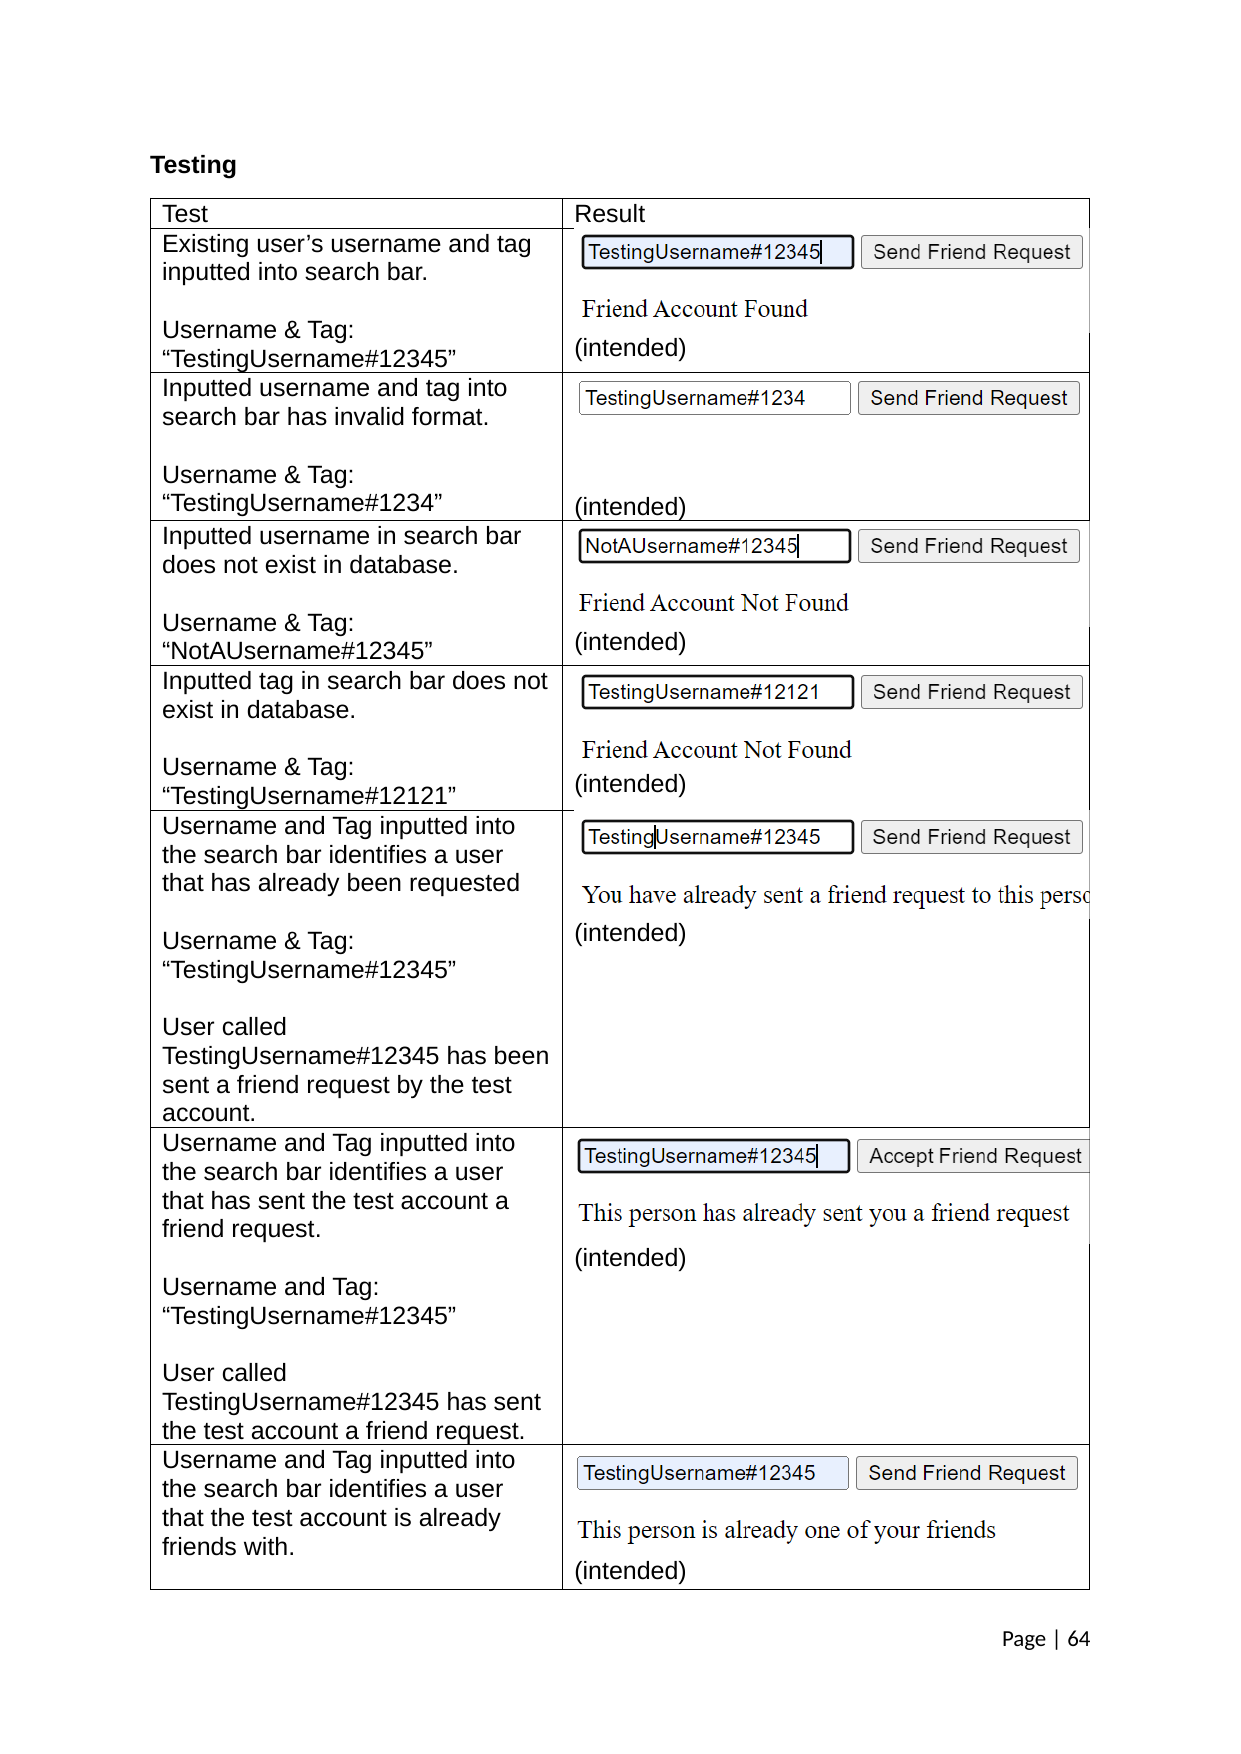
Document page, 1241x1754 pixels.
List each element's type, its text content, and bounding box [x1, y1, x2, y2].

table_cell Inputted username in search bar does not exist in database. Username & Tag: “NotAUsername#12345” [151, 521, 562, 665]
picture [574, 666, 1089, 769]
text Testing [150, 150, 1090, 179]
table_cell Existing user’s username and tag inputted into search bar. Username & Tag: “TestingUsername#12345” [151, 229, 562, 372]
table_cell Inputted username and tag into search bar has invalid format. Username & Tag: “TestingUsername#1234” [151, 373, 562, 520]
table_cell Username and Tag inputted into the search bar identifies a user that has sent the test account a friend request. Username and Tag: “TestingUsername#12345” User called TestingUsername#12345 has sent the test account a friend request. [151, 1128, 562, 1444]
table_cell (intended) [563, 229, 1089, 372]
table_header Test [151, 199, 562, 227]
picture [574, 810, 1090, 919]
table_cell (intended) [563, 666, 1089, 810]
table_cell (intended) [563, 373, 1089, 520]
picture [574, 521, 1090, 627]
table_cell Inputted tag in search bar does not exist in database. Username & Tag: “TestingUsername#12121” [151, 666, 562, 810]
table_header Result [563, 199, 1089, 227]
table_cell (intended) [563, 1128, 1089, 1444]
picture [574, 1445, 1089, 1556]
table_cell Username and Tag inputted into the search bar identifies a user that has already been requested Username & Tag: “TestingUsername#12345” User called TestingUsername#12345 has been sent a friend request by the test account. [151, 811, 562, 1127]
table_cell (intended) [563, 1445, 1089, 1589]
picture [574, 1128, 1090, 1244]
table_cell (intended) [563, 521, 1089, 665]
table_cell (intended) [563, 811, 1089, 1127]
picture [574, 373, 1089, 492]
picture [574, 228, 1090, 333]
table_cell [151, 1445, 562, 1589]
